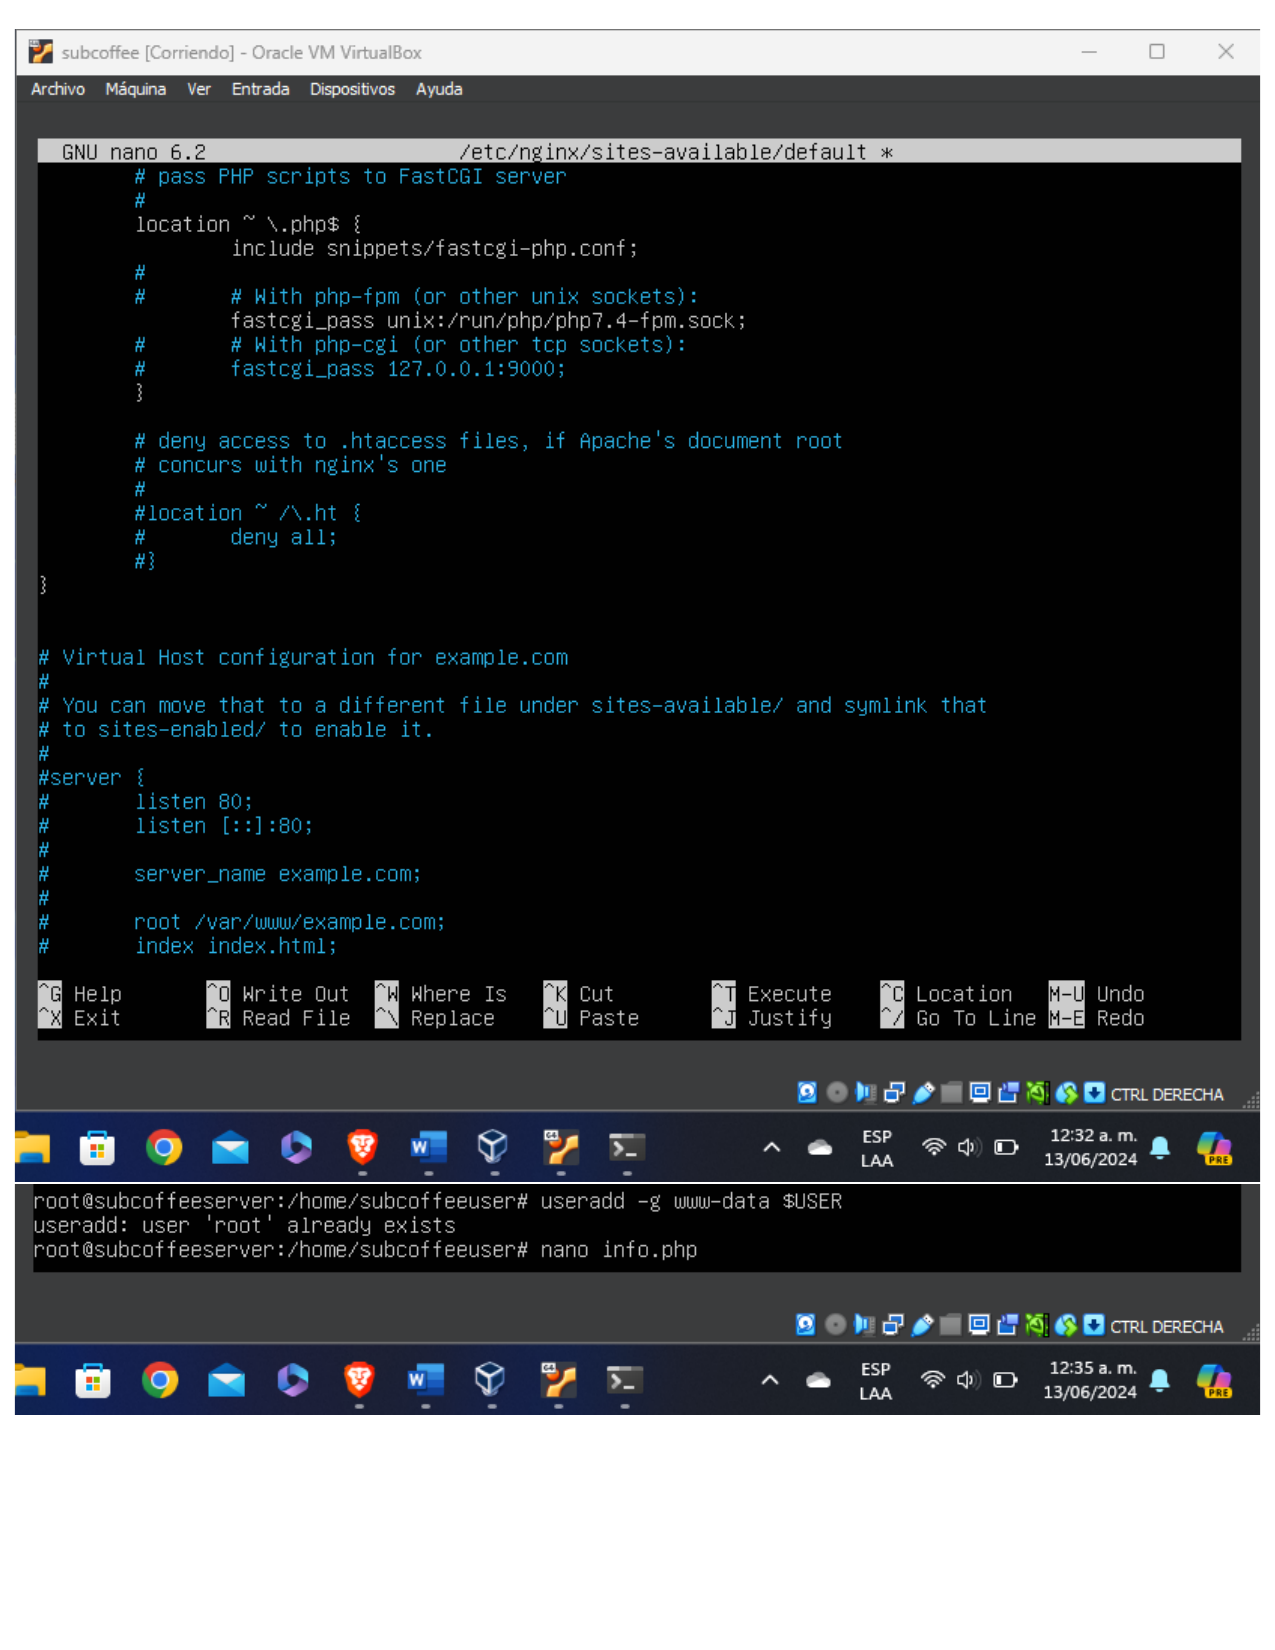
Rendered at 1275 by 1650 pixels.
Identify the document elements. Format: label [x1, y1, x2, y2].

picture [14, 29, 1261, 1182]
picture [14, 1184, 1261, 1415]
